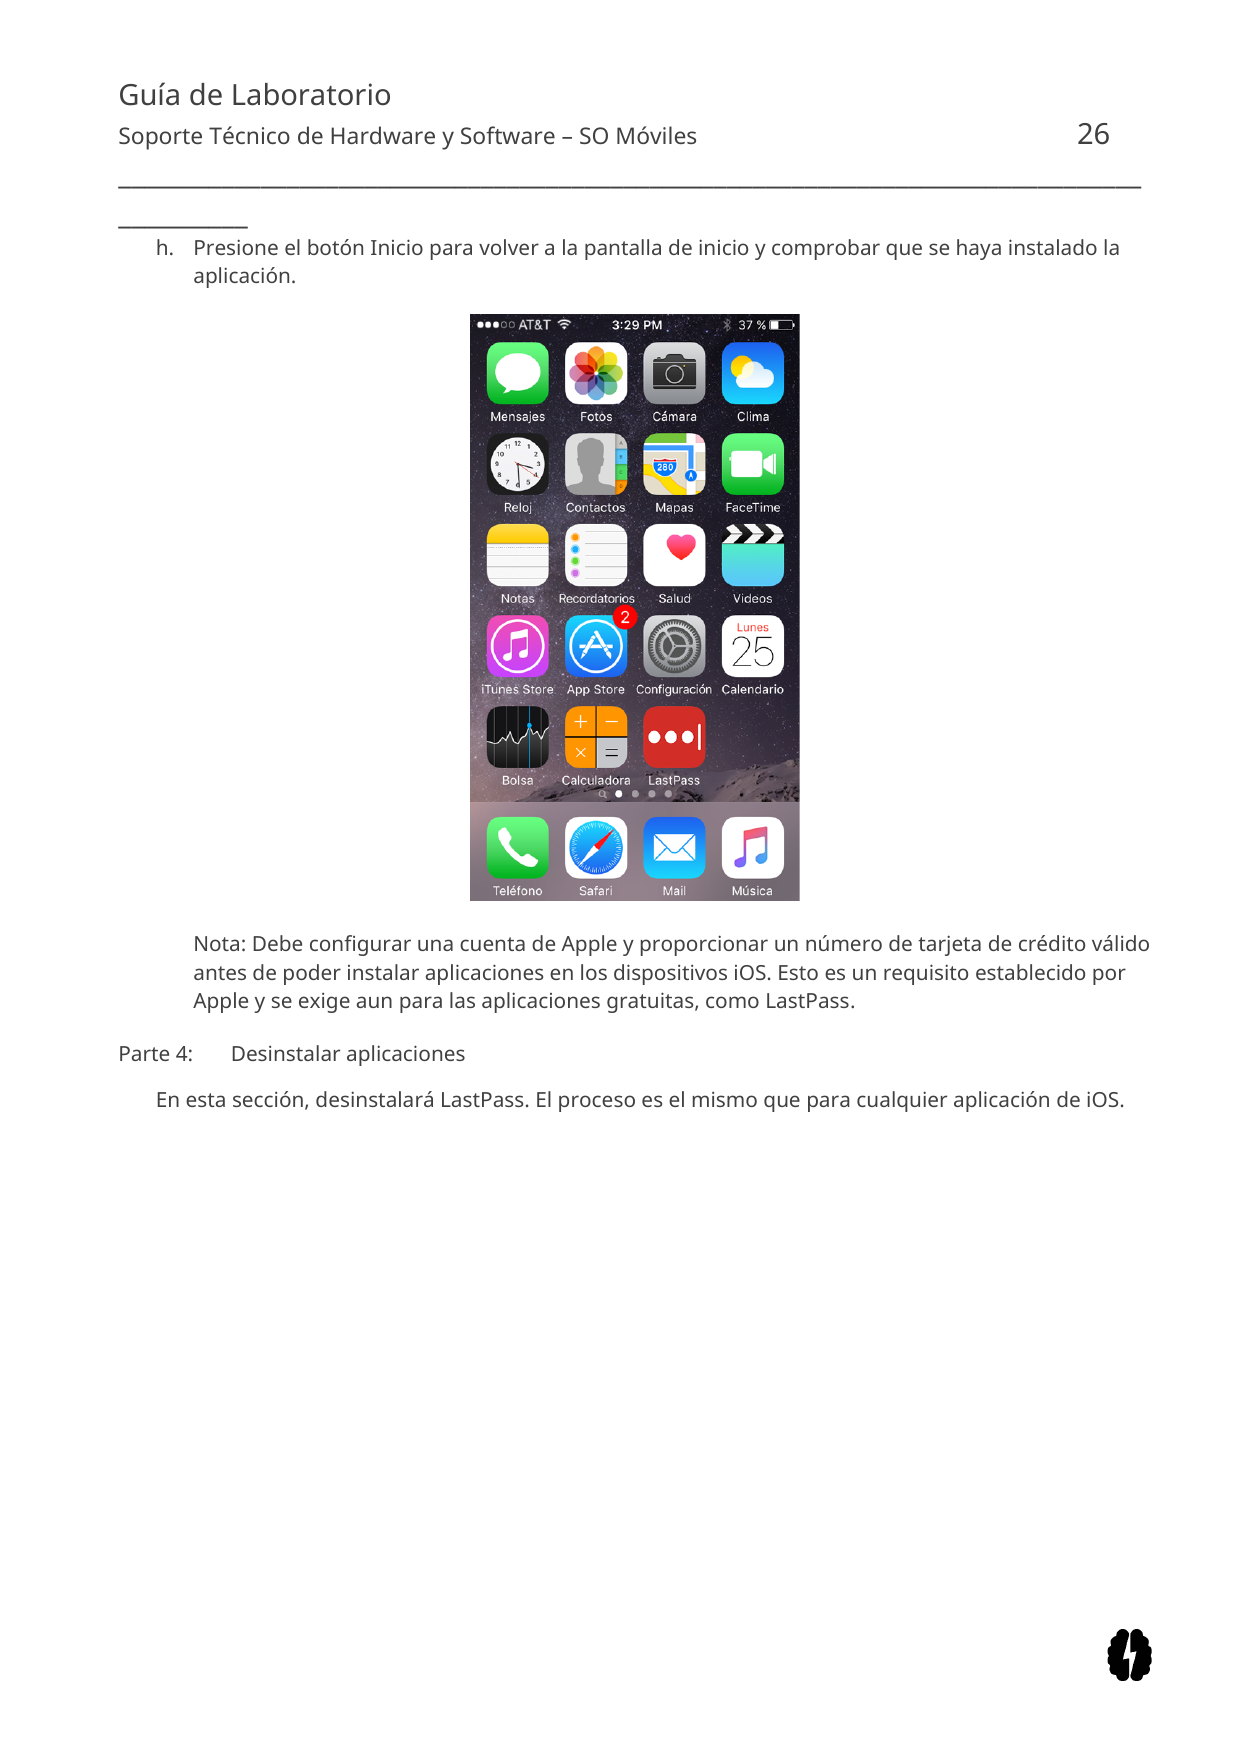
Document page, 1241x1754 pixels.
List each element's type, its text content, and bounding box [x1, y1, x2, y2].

picture [1107, 1629, 1152, 1681]
text Nota: Debe configurar una cuenta de Apple y proporcionar un número de tarjeta de crédito válido antes de poder instalar aplicaciones en los dispositivos iOS. Esto es un requisito establecido por Apple y se exige aun para las aplicaciones gratuitas, como LastPass. [193, 929, 1152, 1014]
list Desinstalar aplicaciones [118, 1039, 1152, 1068]
list Presione el botón Inicio para volver a la pantalla de inicio y comprobar que se haya instalado la aplicación. [156, 233, 1152, 289]
picture [470, 314, 800, 901]
text En esta sección, desinstalará LastPass. El proceso es el mismo que para cualquier aplicación de iOS. [156, 1085, 1152, 1113]
